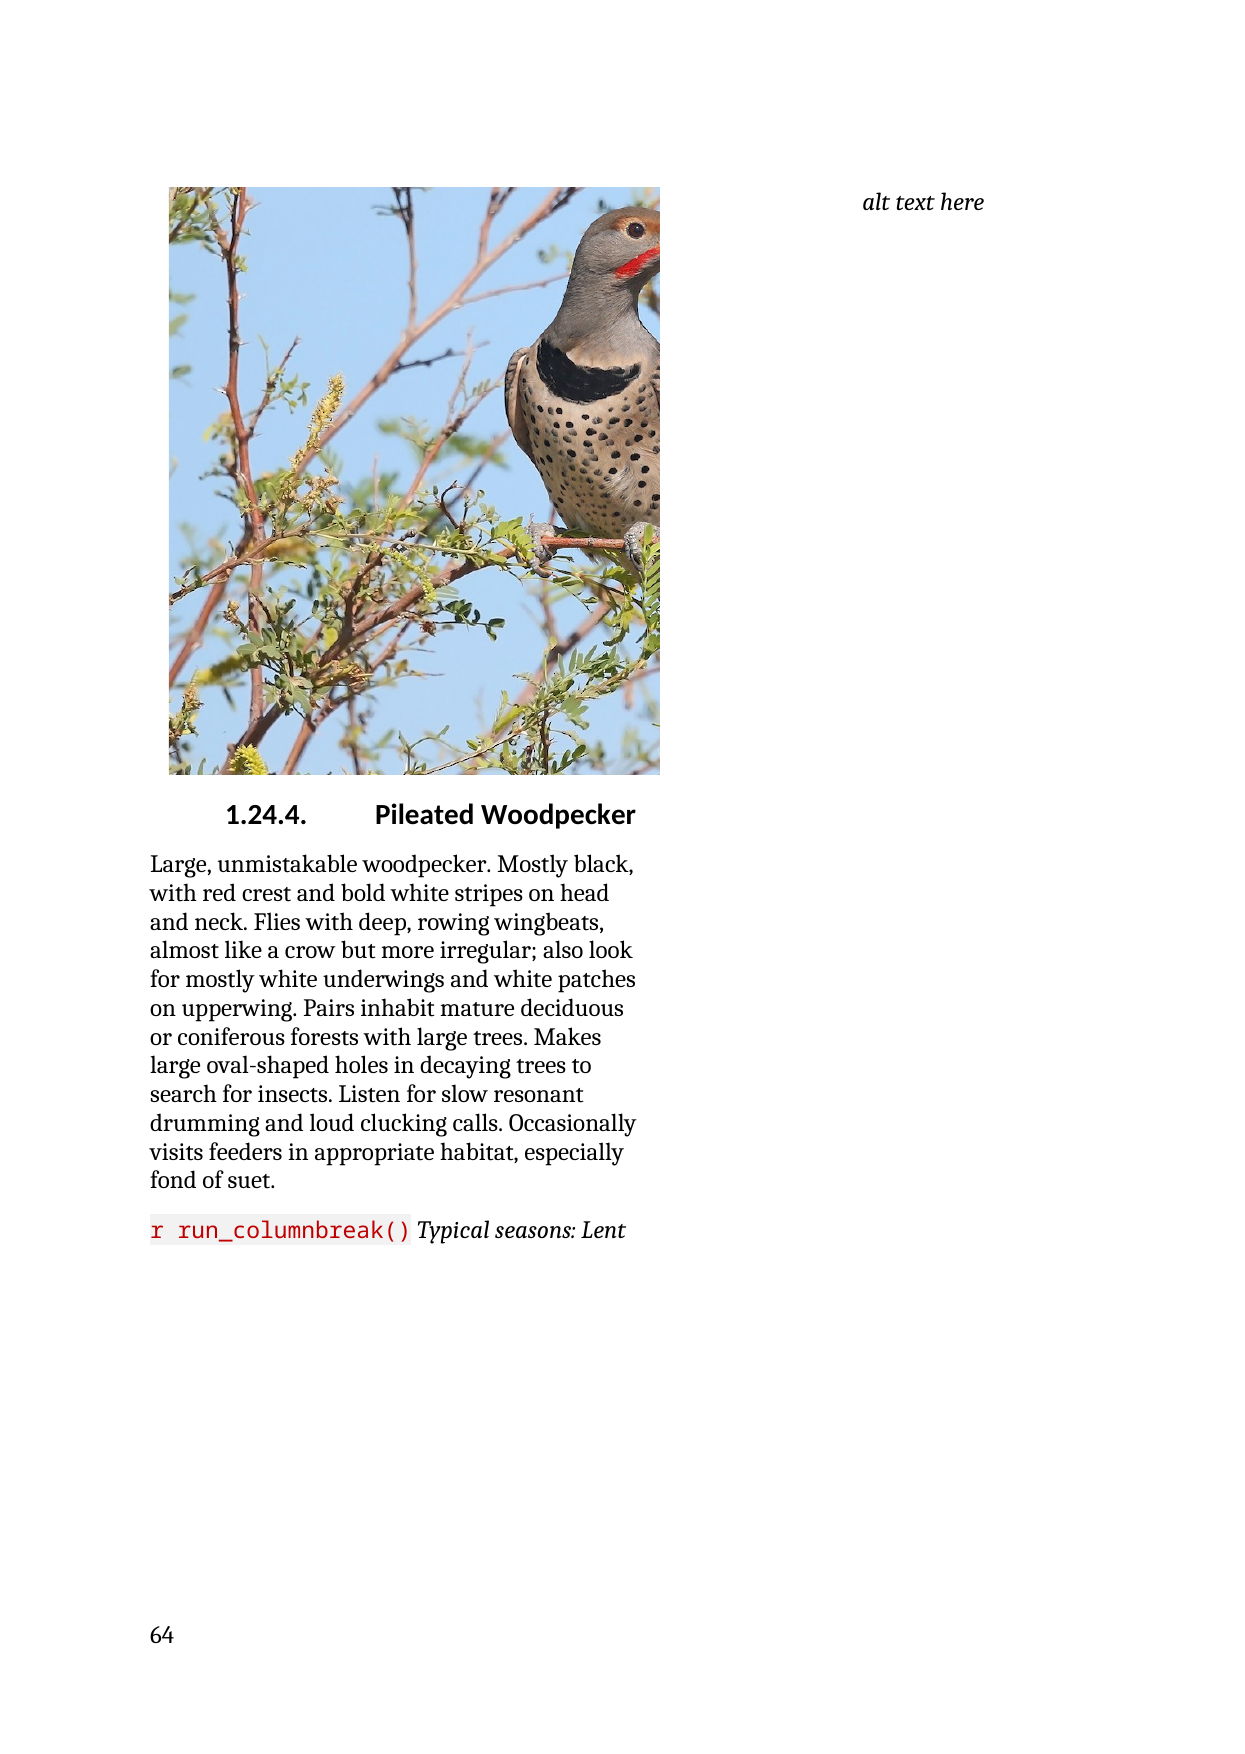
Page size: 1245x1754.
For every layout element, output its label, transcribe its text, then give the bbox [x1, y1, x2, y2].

text Large, unmistakable woodpecker. Mostly black, with red crest and bold white stripes on head and neck. Flies with deep, rowing wingbeats, almost like a crow but more irregular; also look for mostly white underwings and white patches on upperwing. Pairs inhabit mature deciduous or coniferous forests with large trees. Makes large oval-shaped holes in decaying trees to search for insects. Listen for slow resonant drumming and loud clucking calls. Occasionally visits feeders in appropriate habitat, especially fond of suet. [150, 850, 641, 1195]
text r run_columnbreak() Typical seasons: Lent [411, 1214, 641, 1245]
text alt text here [679, 187, 1170, 216]
subtitle Pileated Woodpecker [225, 796, 1170, 831]
picture [168, 187, 660, 775]
